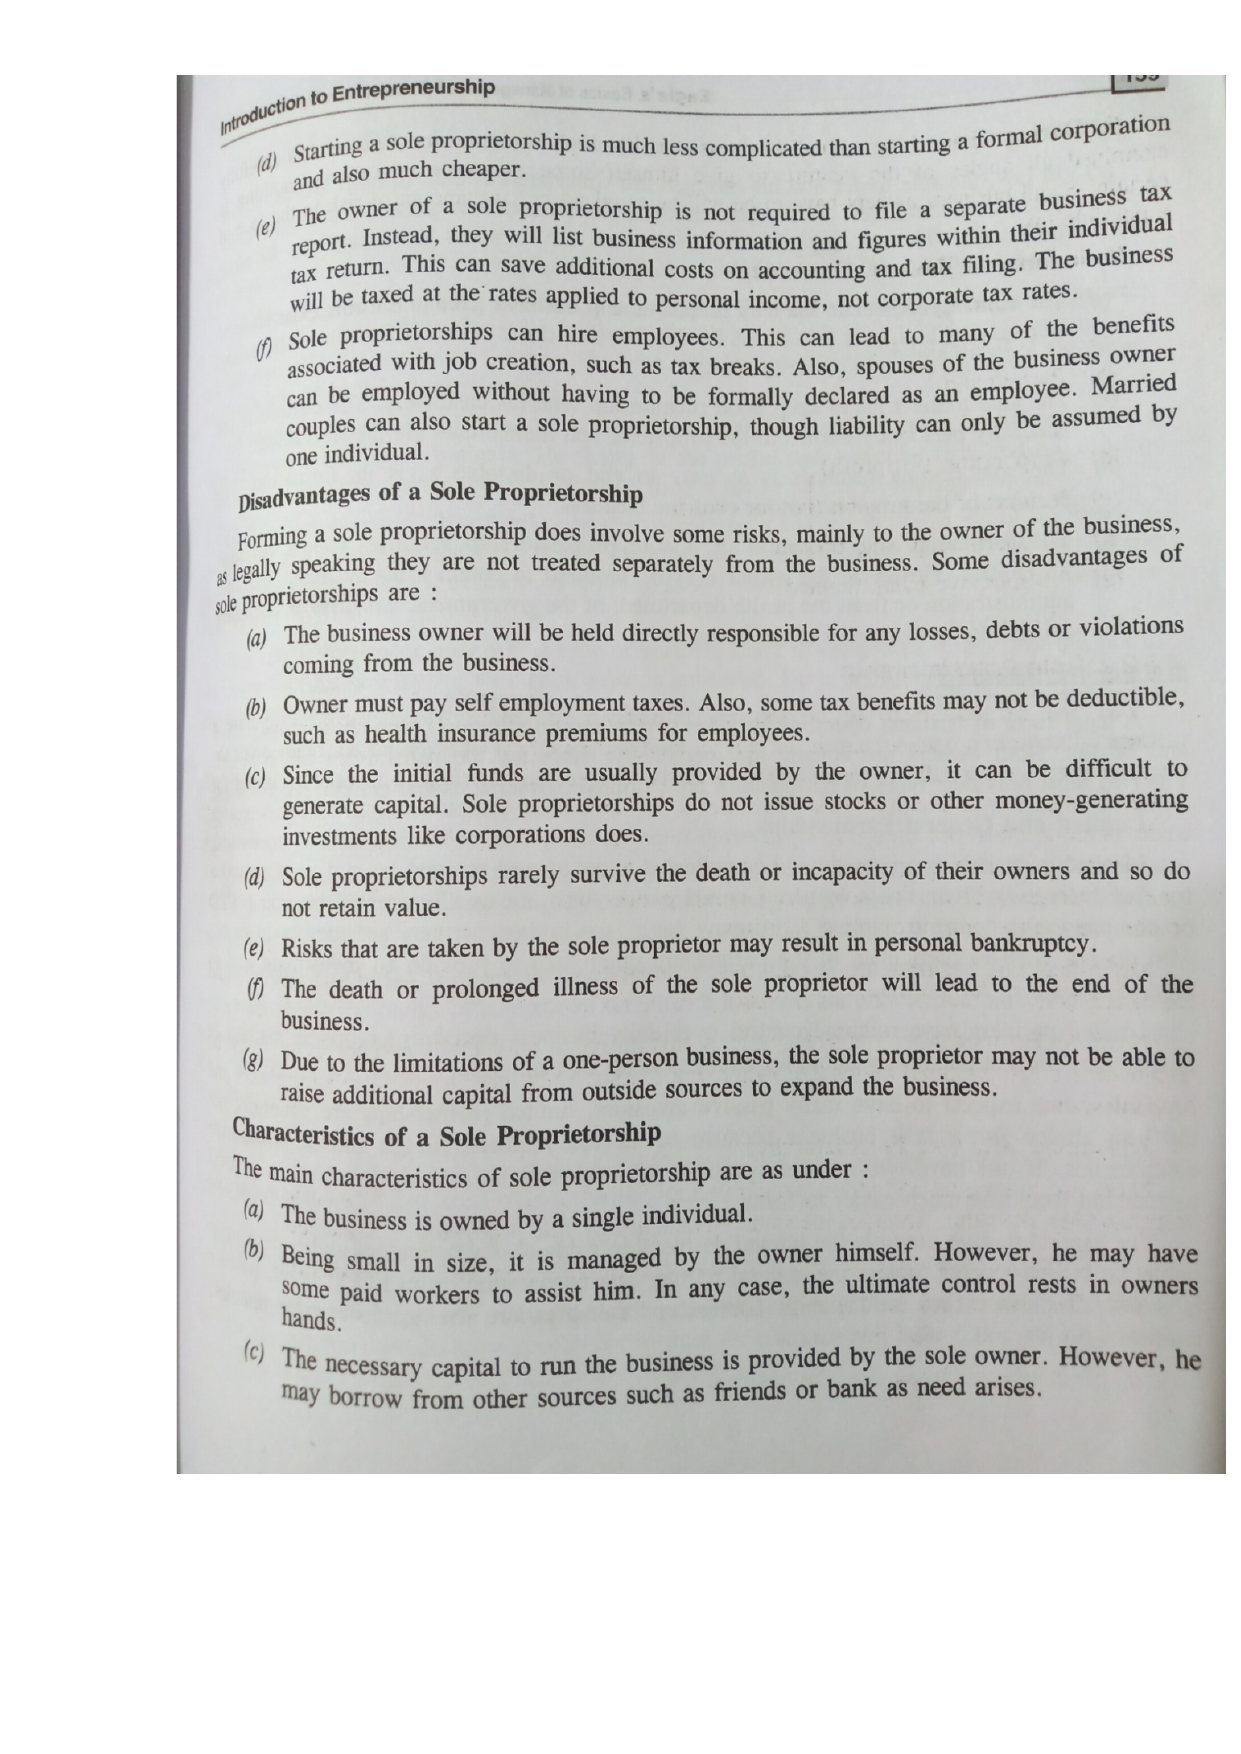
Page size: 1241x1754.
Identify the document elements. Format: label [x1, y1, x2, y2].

picture [178, 76, 1226, 1472]
